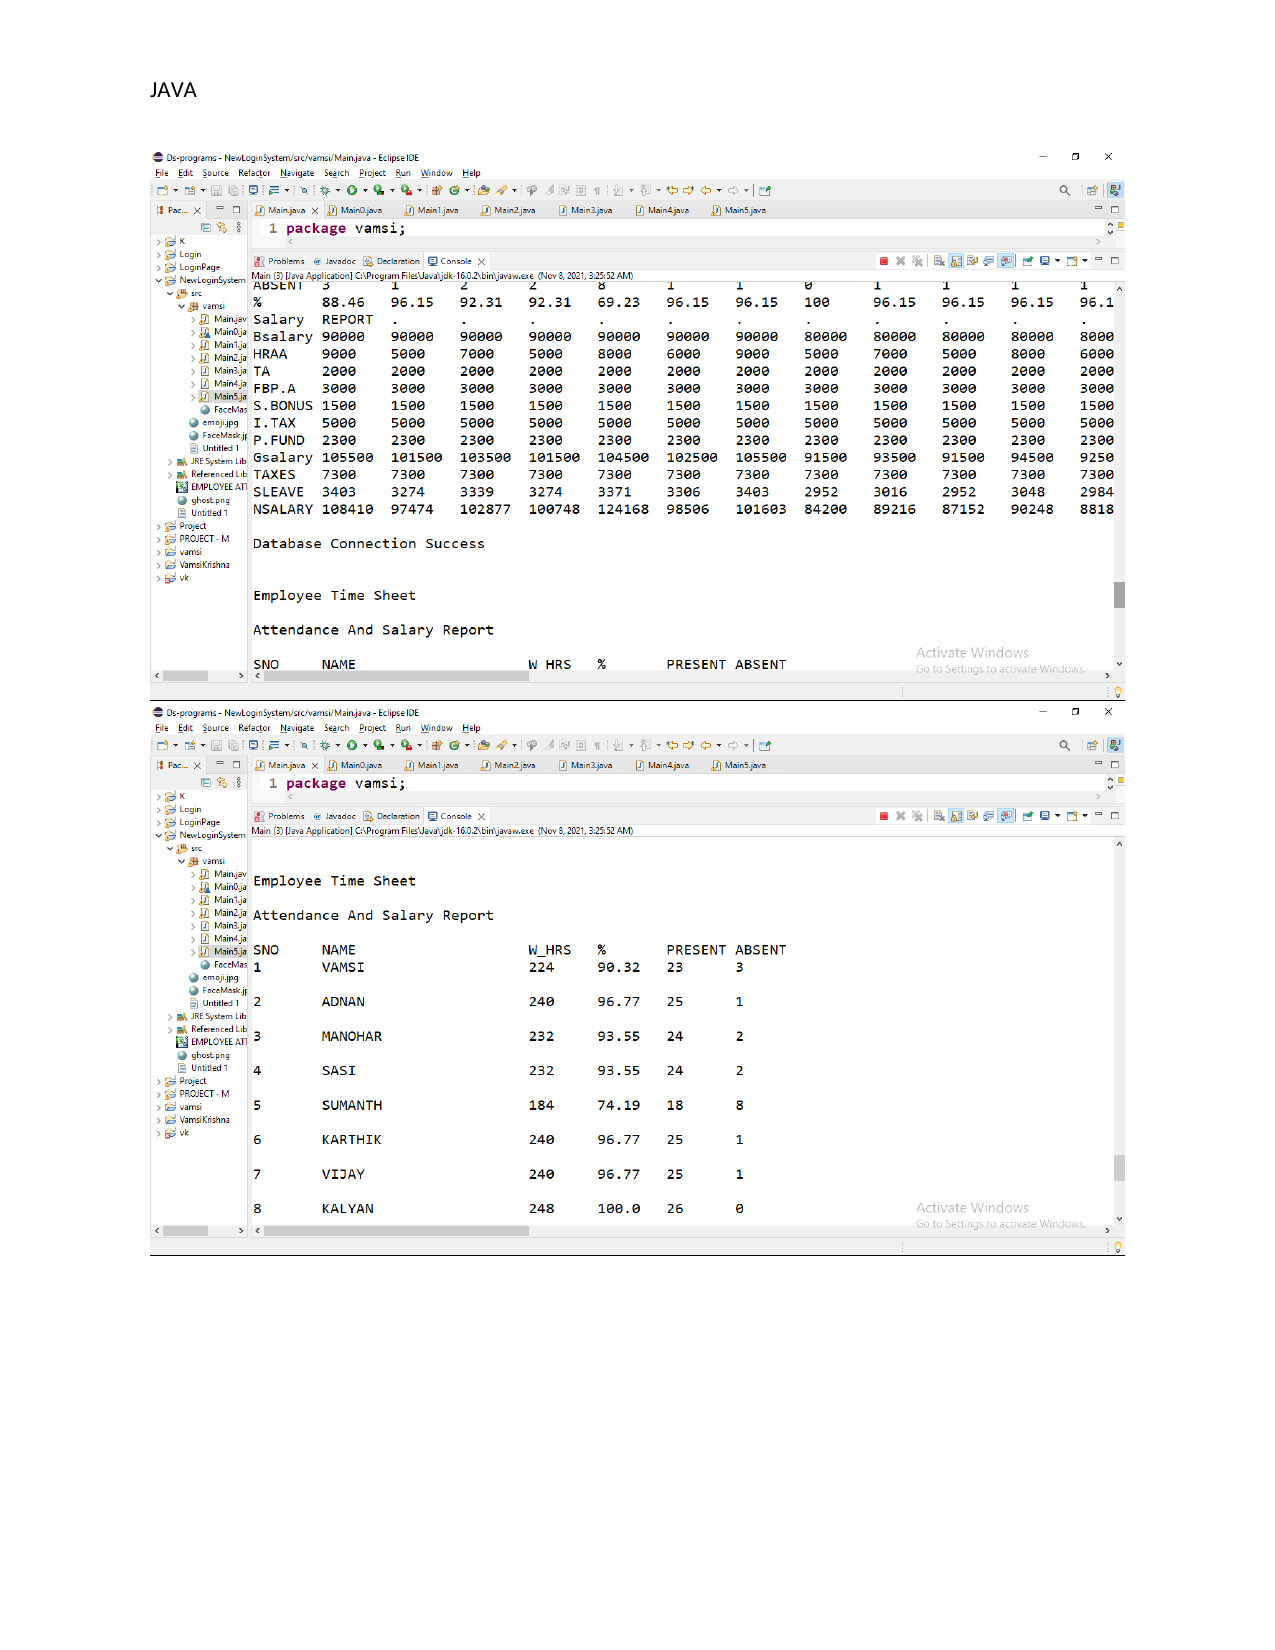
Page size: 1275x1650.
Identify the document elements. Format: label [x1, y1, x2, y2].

picture [150, 150, 1125, 701]
picture [150, 704, 1125, 1256]
